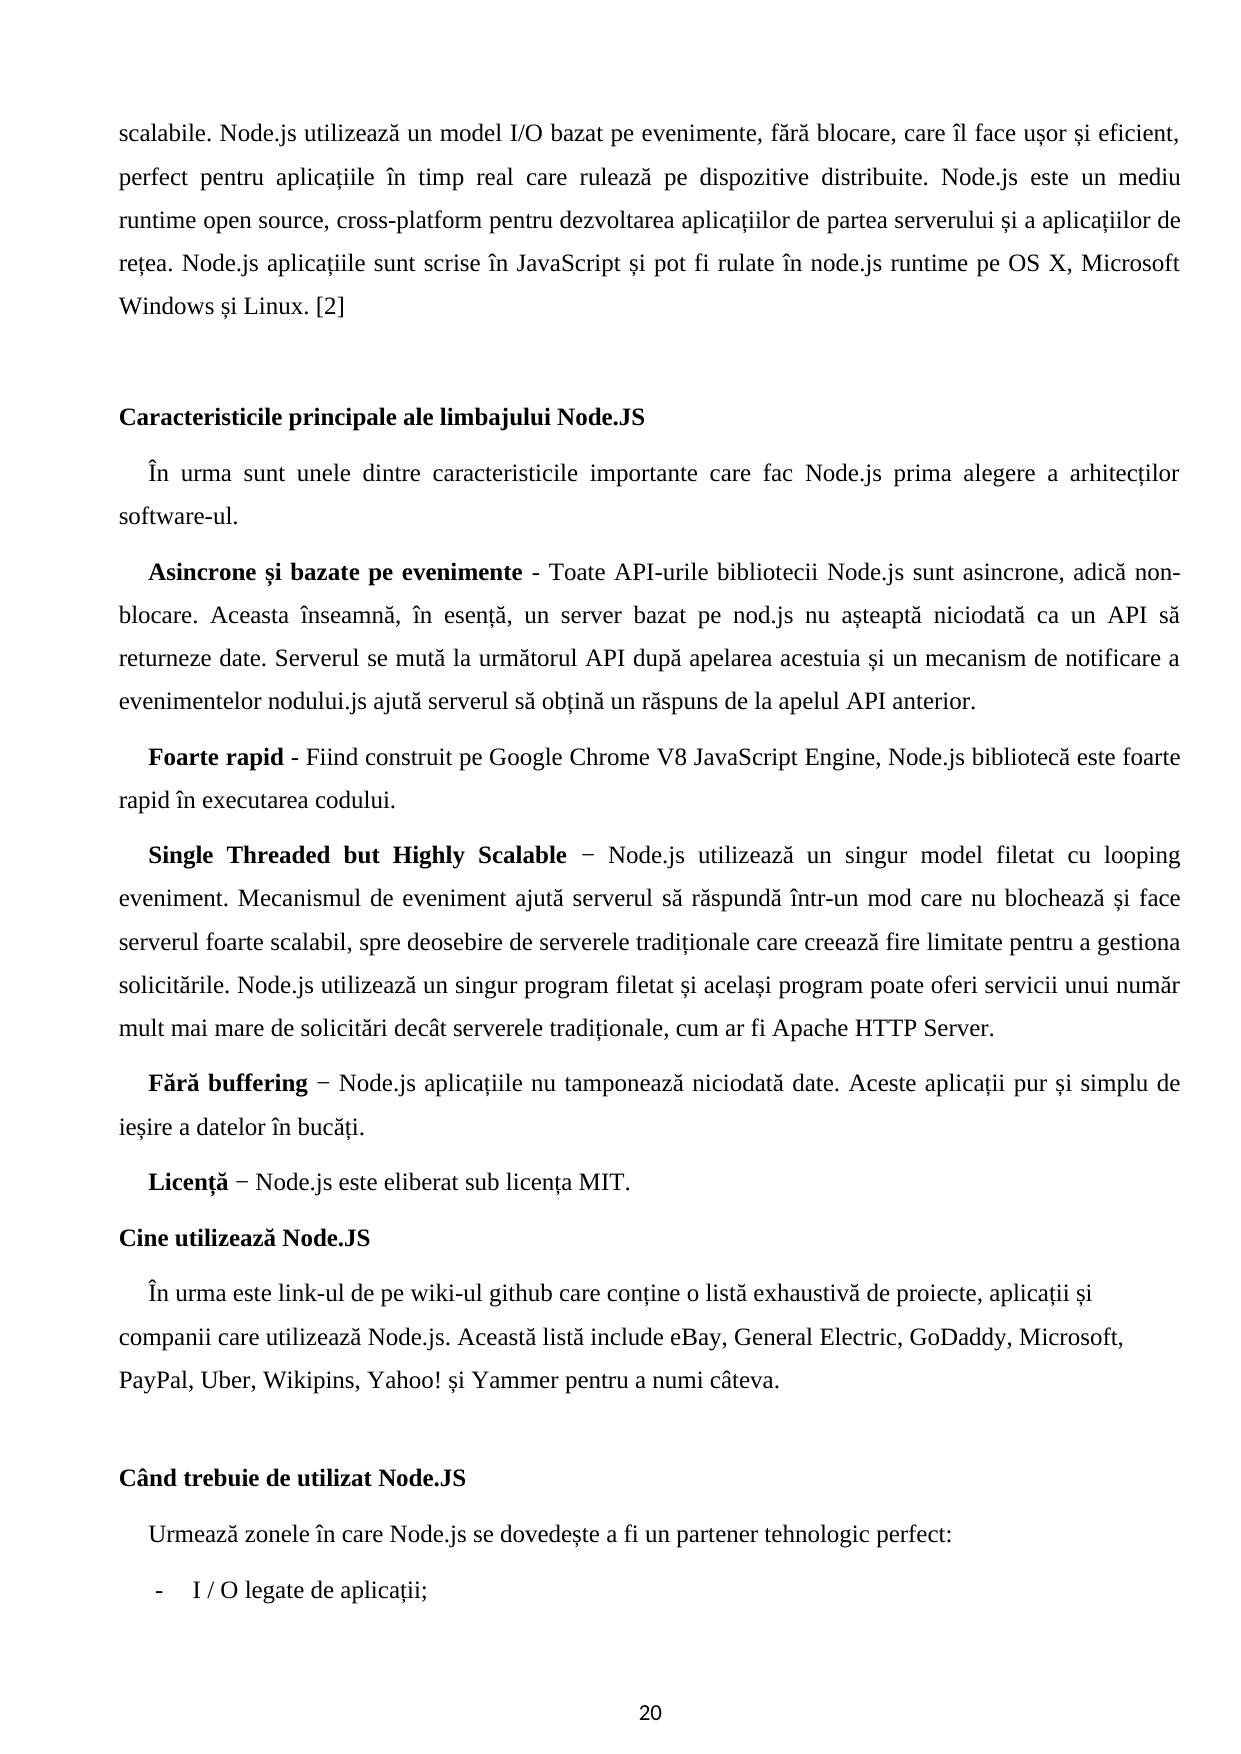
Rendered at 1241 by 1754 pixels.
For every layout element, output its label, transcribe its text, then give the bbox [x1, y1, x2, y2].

list I / O legate de aplicații; [155, 1575, 1182, 1603]
text În urma sunt unele dintre caracteristicile importante care fac Node.js prima alegere a arhitecților software-ul. [118, 458, 1182, 530]
text În urma este link-ul de pe wiki-ul github care conține o listă exhaustivă de proiecte, aplicații și companii care utilizează Node.js. Această listă include eBay, General Electric, GoDaddy, Microsoft, PayPal, Uber, Wikipins, Yahoo! și Yammer pentru a numi câteva. [118, 1278, 1182, 1393]
text Foarte rapid - Fiind construit pe Google Chrome V8 JavaScript Engine, Node.js bibliotecă este foarte rapid în executarea codului. [118, 742, 1182, 813]
text Cine utilizează Node.JS [118, 1223, 1182, 1252]
text Single Threaded but Highly Scalable − Node.js utilizează un singur model filetat cu looping eveniment. Mecanismul de eveniment ajută serverul să răspundă într-un mod care nu blochează și face serverul foarte scalabil, spre deosebire de serverele tradiționale care creează fire limitate pentru a gestiona solicitările. Node.js utilizează un singur program filetat și același program poate oferi servicii unui număr mult mai mare de solicitări decât serverele tradiționale, cum ar fi Apache HTTP Server. [118, 840, 1182, 1042]
text Licență − Node.js este eliberat sub licența MIT. [118, 1167, 1182, 1196]
text Când trebuie de utilizat Node.JS [118, 1463, 1182, 1492]
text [118, 118, 1182, 320]
text Urmează zonele în care Node.js se dovedește a fi un partener tehnologic perfect: [118, 1519, 1182, 1548]
text Fără buffering − Node.js aplicațiile nu tamponează niciodată date. Aceste aplicații pur și simplu de ieșire a datelor în bucăți. [118, 1068, 1182, 1140]
text Caracteristicile principale ale limbajului Node.JS [118, 402, 1182, 431]
text Asincrone și bazate pe evenimente - Toate API-urile bibliotecii Node.js sunt asincrone, adică non-blocare. Aceasta înseamnă, în esență, un server bazat pe nod.js nu așteaptă niciodată ca un API să returneze date. Serverul se mută la următorul API după apelarea acestuia și un mecanism de notificare a evenimentelor nodului.js ajută serverul să obțină un răspuns de la apelul API anterior. [118, 557, 1182, 715]
